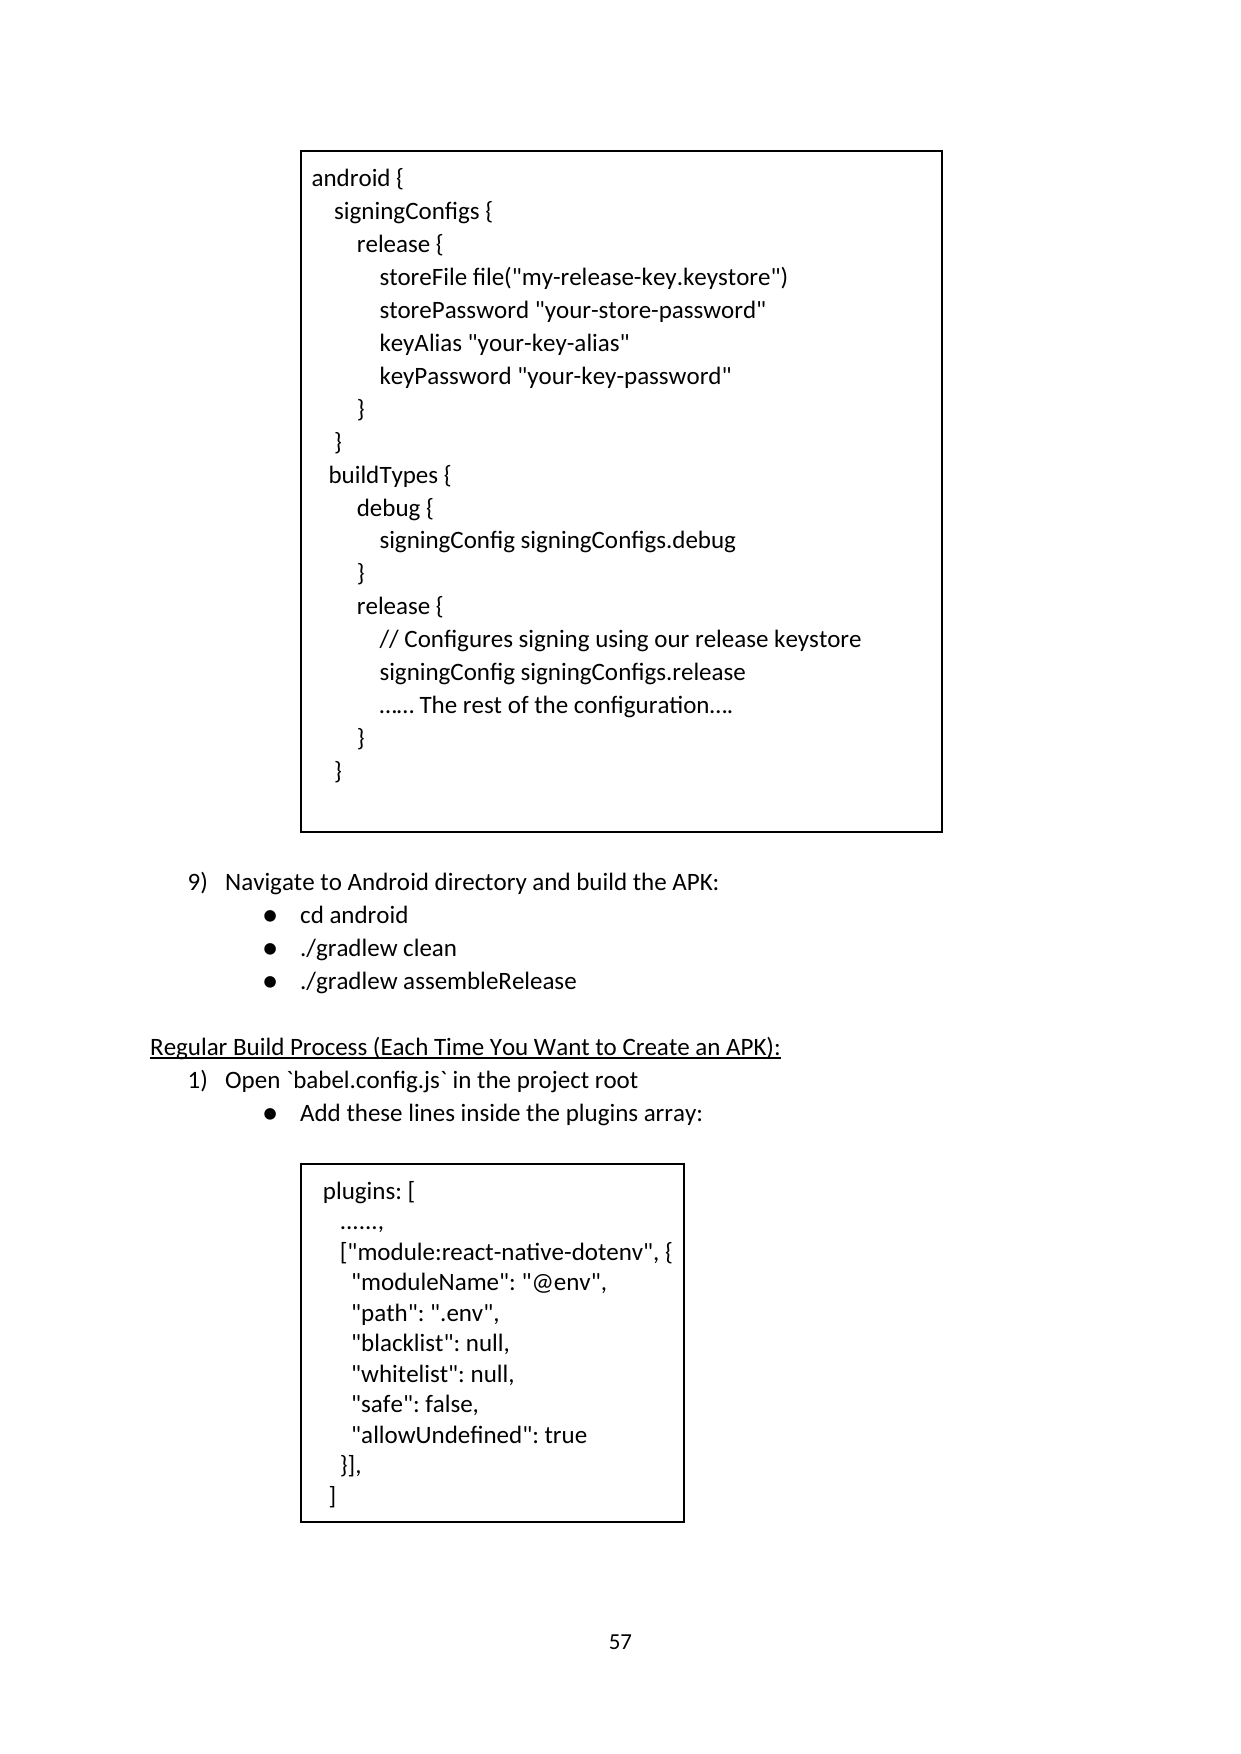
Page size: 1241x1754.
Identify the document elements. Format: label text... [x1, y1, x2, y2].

list ./gradlew assembleRelease [262, 965, 1090, 996]
list Add these lines inside the plugins array: [262, 1097, 1090, 1127]
table_header [302, 152, 941, 831]
list Navigate to Android directory and build the APK: [187, 866, 1090, 897]
table_header [302, 1165, 683, 1521]
list ./gradlew clean [262, 932, 1090, 963]
list Open `babel.config.js` in the project root [187, 1064, 1090, 1094]
text Regular Build Process (Each Time You Want to Create an APK): [150, 1031, 1090, 1061]
list cd android [262, 899, 1090, 930]
